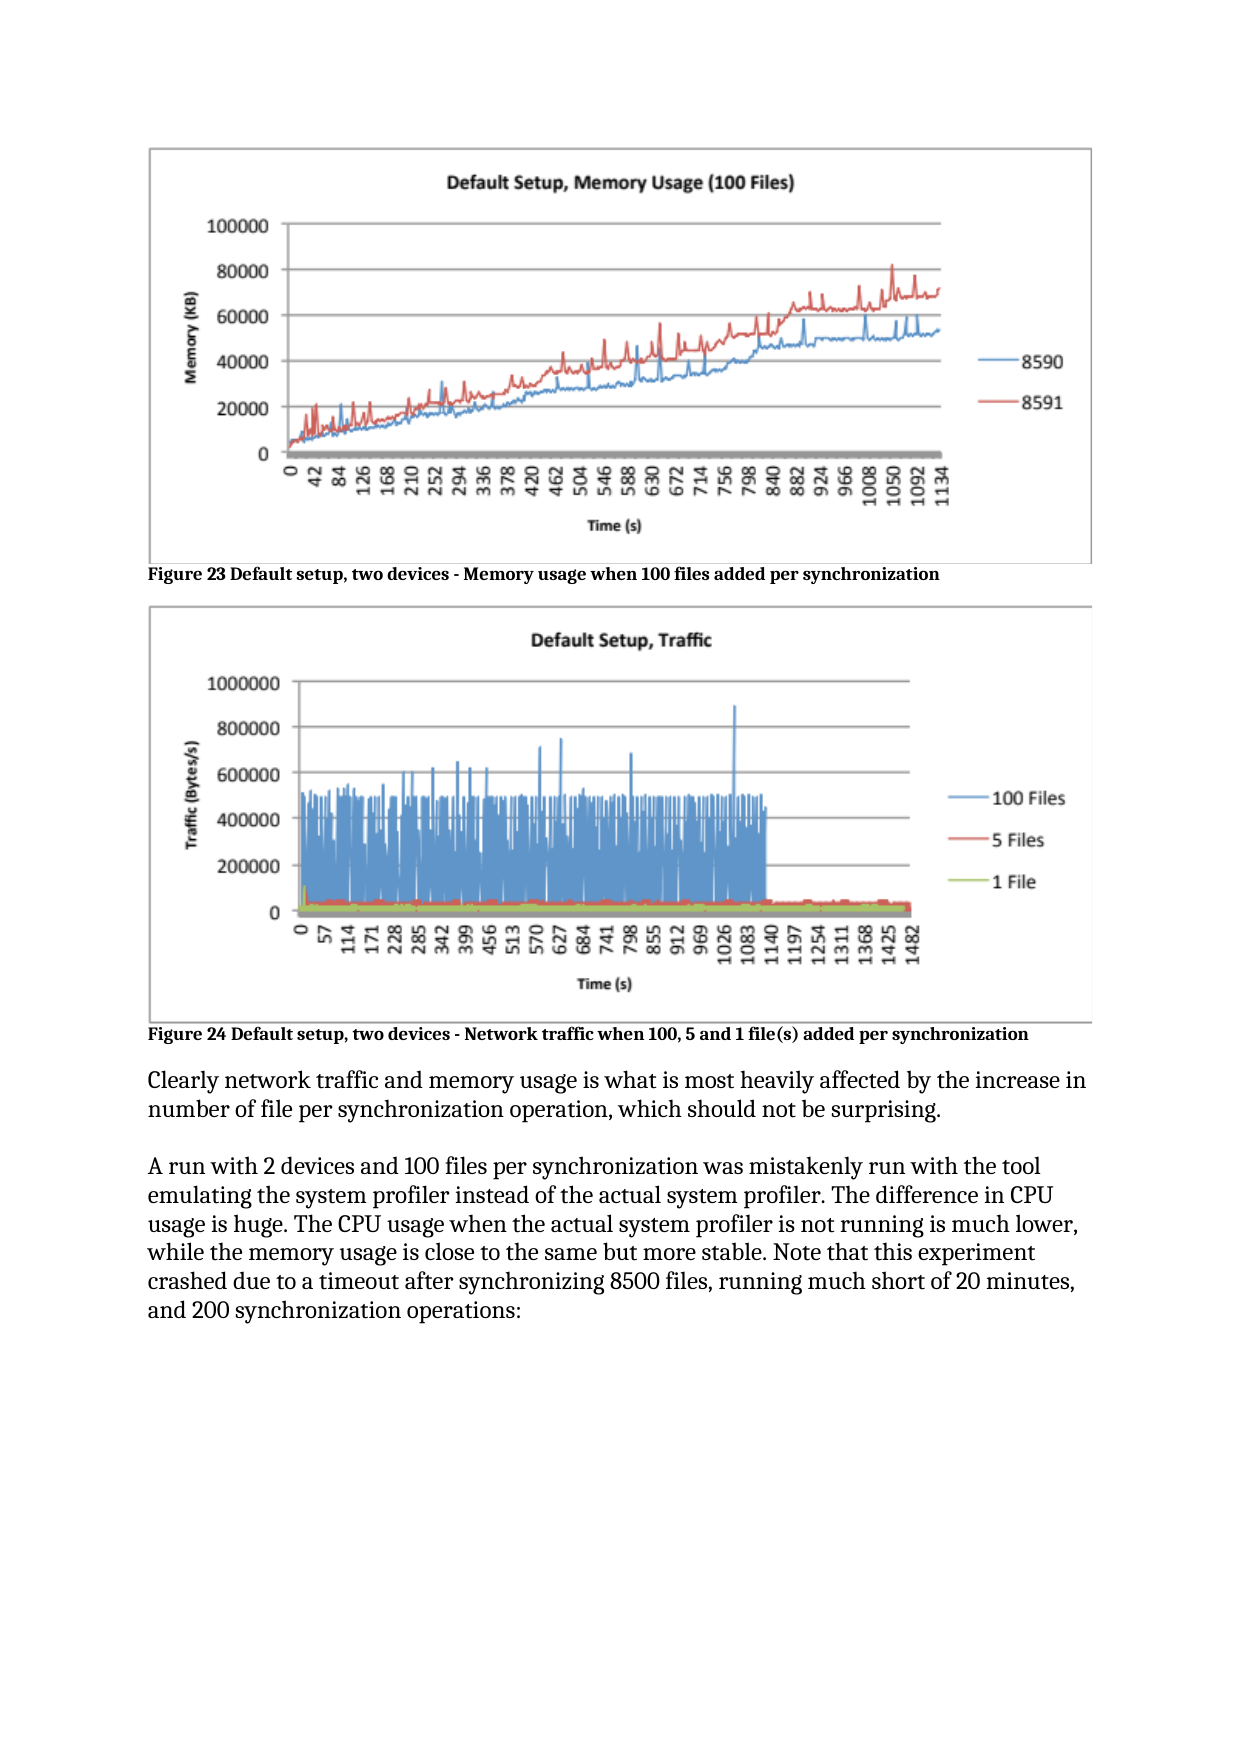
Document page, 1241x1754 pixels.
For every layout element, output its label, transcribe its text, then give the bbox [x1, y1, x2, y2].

text Figure 23 Default setup, two devices - Memory usage when 100 files added per synchronization [148, 564, 1092, 585]
text Clearly network traffic and memory usage is what is most heavily affected by the increase in number of file per synchronization operation, which should not be surprising. [148, 1066, 1092, 1123]
text Figure 24 Default setup, two devices - Network traffic when 100, 5 and 1 file(s) added per synchronization [148, 1024, 1092, 1045]
text A run with 2 devices and 100 files per synchronization was mistakenly run with the tool emulating the system profiler instead of the actual system profiler. The difference in CPU usage is huge. The CPU usage when the actual system profiler is not running is much lower, while the memory usage is close to the same but more stable. Note that this experiment crashed due to a timeout after synchronizing 8500 files, running much short of 20 minutes, and 200 synchronization operations: [148, 1152, 1092, 1324]
